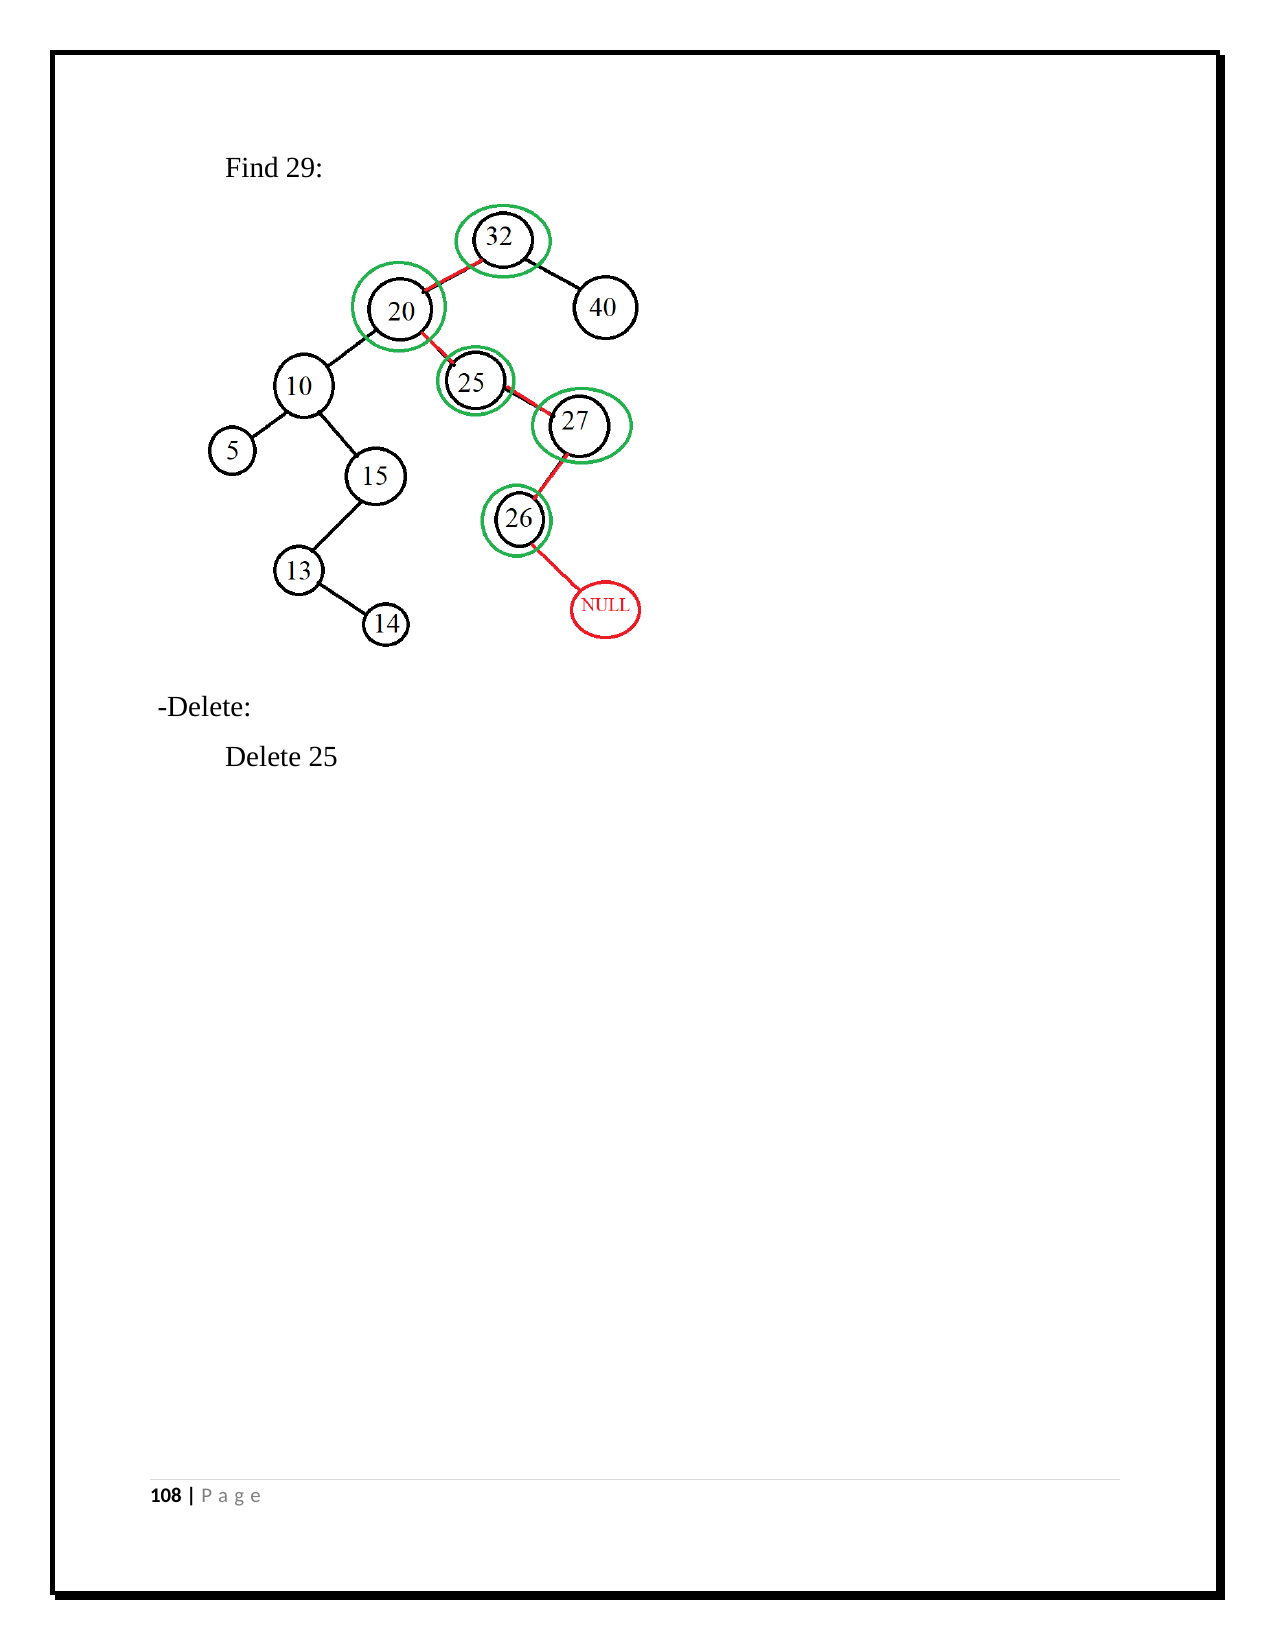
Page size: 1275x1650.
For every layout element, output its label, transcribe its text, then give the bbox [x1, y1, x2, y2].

text Find 29: [150, 150, 1120, 183]
text -Delete: [150, 689, 1120, 722]
text Delete 25 [150, 739, 1120, 773]
picture [154, 200, 849, 676]
